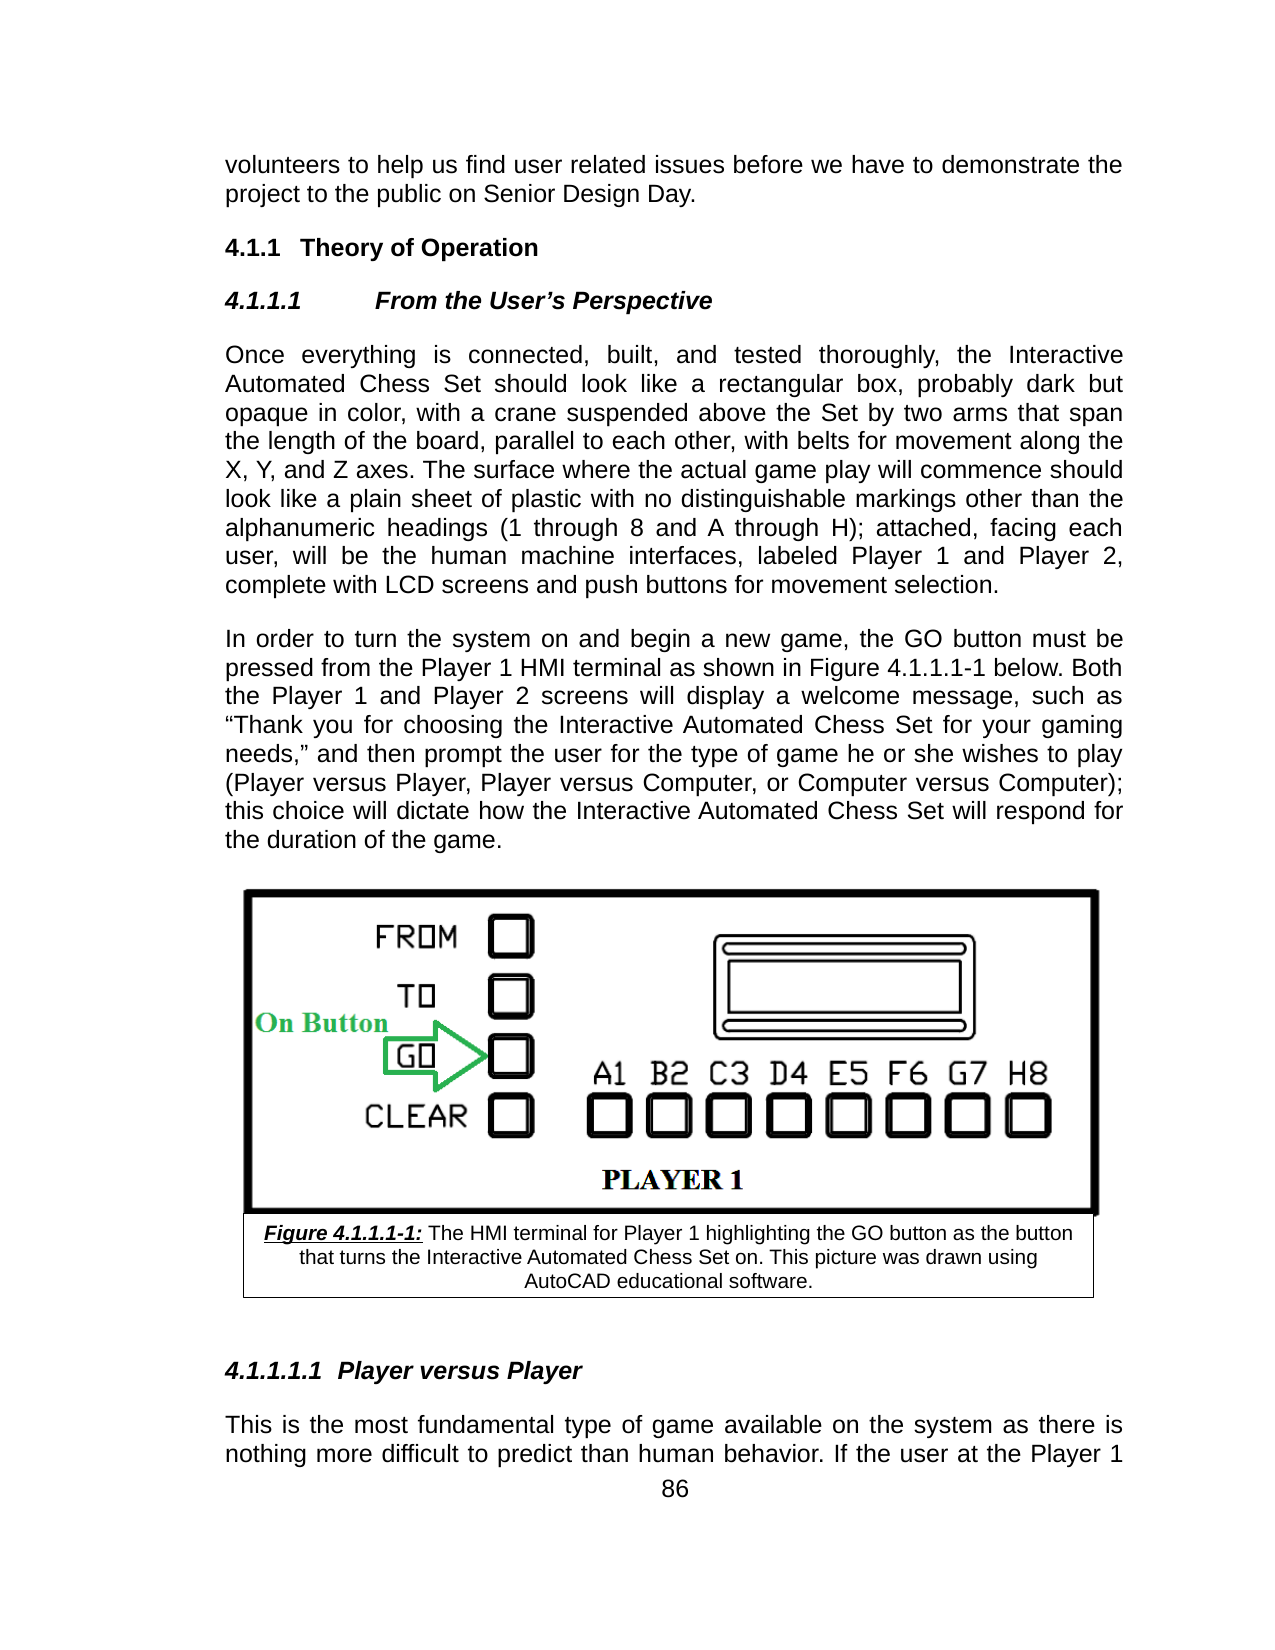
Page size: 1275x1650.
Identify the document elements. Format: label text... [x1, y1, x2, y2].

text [225, 150, 1125, 207]
text Once everything is connected, built, and tested thoroughly, the Interactive Automated Chess Set should look like a rectangular box, probably dark but opaque in color, with a crane suspended above the Set by two arms that span the length of the board, parallel to each other, with belts for movement along the X, Y, and Z axes. The surface where the actual game play will commence should look like a plain sheet of plastic with no distinguishable markings other than the alphanumeric headings (1 through 8 and A through H); attached, facing each user, will be the human machine interfaces, labeled Player 1 and Player 2, complete with LCD screens and push buttons for movement selection. [225, 340, 1125, 599]
picture [225, 878, 1125, 1224]
text In order to turn the system on and begin a new game, the GO button must be pressed from the Player 1 HMI terminal as shown in Figure 4.1.1.1-1 below. Both the Player 1 and Player 2 screens will display a welcome message, such as “Thank you for choosing the Interactive Automated Chess Set for your gaming needs,” and then prompt the user for the type of game he or she wishes to play (Player versus Player, Player versus Computer, or Computer versus Computer); this choice will dictate how the Interactive Automated Chess Set will respond for the duration of the game. [225, 624, 1125, 854]
subtitle Player versus Player [225, 1356, 1125, 1385]
subtitle From the User’s Perspective [225, 286, 1125, 315]
subtitle Theory of Operation [225, 232, 1125, 261]
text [225, 1410, 1125, 1467]
